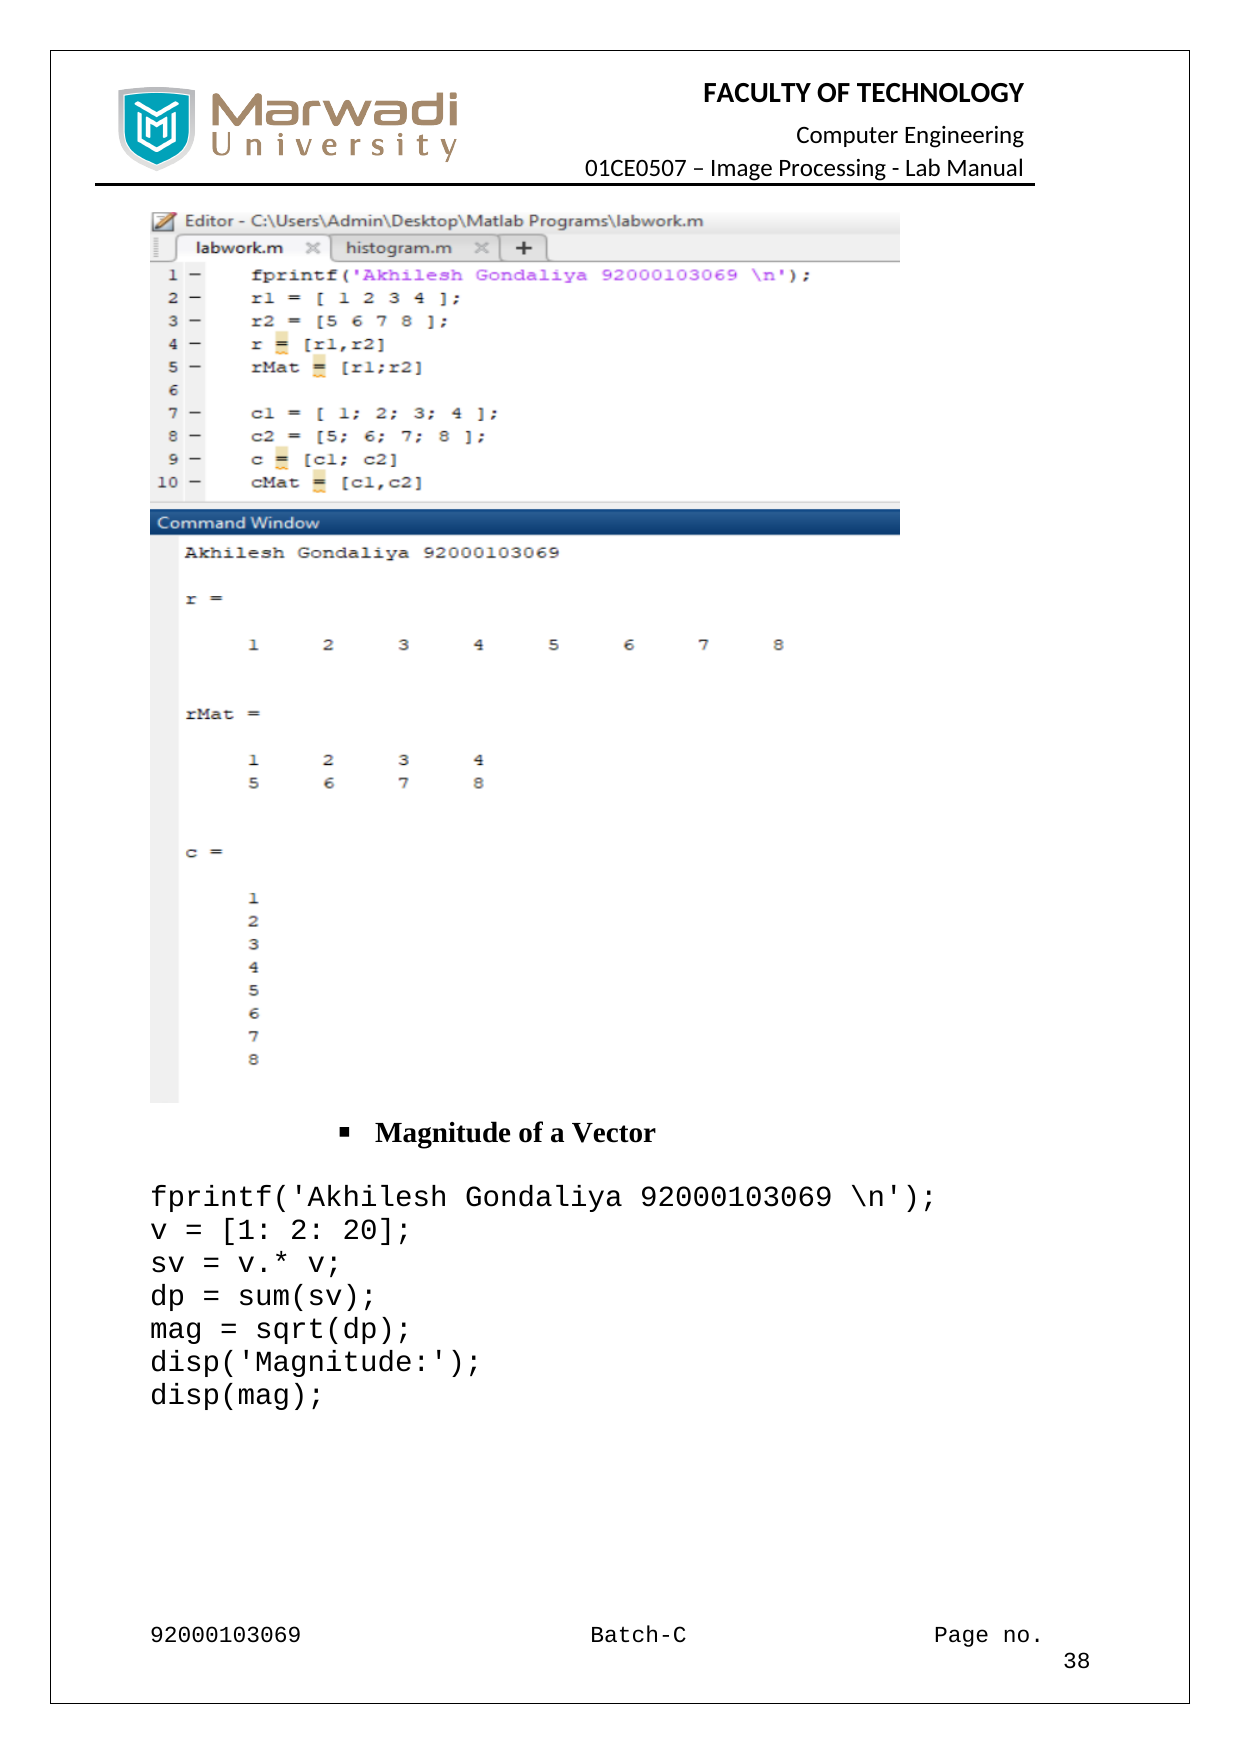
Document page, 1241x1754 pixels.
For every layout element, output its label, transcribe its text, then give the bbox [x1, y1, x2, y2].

text disp(mag); [150, 1380, 1090, 1413]
picture [106, 73, 469, 182]
list Magnitude of a Vector [337, 1115, 1090, 1149]
text disp('Magnitude:'); [150, 1347, 1090, 1380]
text v = [1: 2: 20]; [150, 1215, 1090, 1248]
text mag = sqrt(dp); [150, 1314, 1090, 1347]
text dp = sum(sv); [150, 1281, 1090, 1314]
text fprintf('Akhilesh Gondaliya 92000103069 \n'); [150, 1182, 1090, 1215]
text sv = v.* v; [150, 1248, 1090, 1281]
picture [150, 212, 900, 1103]
